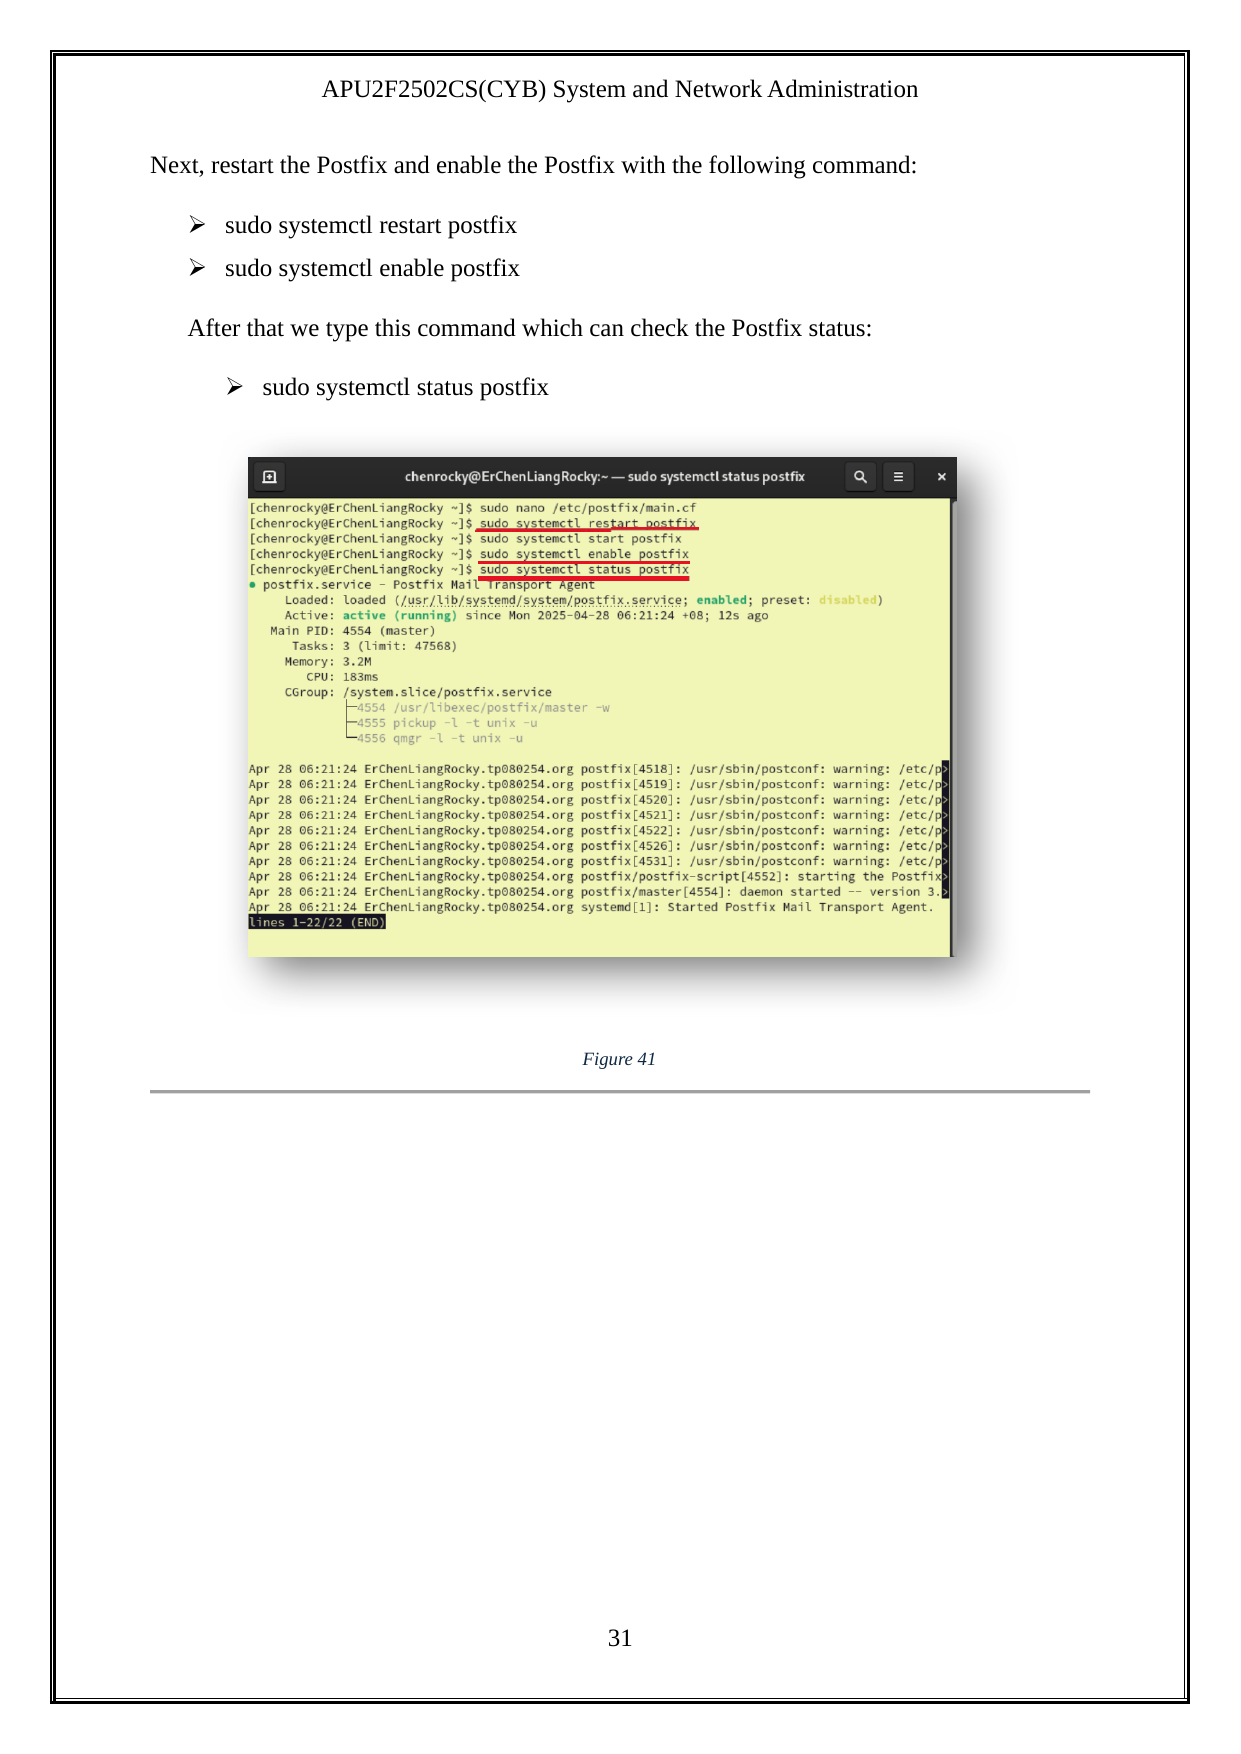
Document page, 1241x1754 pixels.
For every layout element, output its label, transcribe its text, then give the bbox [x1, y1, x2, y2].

list sudo systemctl status postfix [225, 372, 1090, 401]
list sudo systemctl restart postfix [187, 210, 1090, 238]
text After that we type this command which can check the Postfix status: [187, 313, 1090, 341]
list sudo systemctl enable postfix [187, 253, 1090, 282]
picture [248, 457, 957, 957]
text Next, restart the Postfix and enable the Postfix with the following command: [150, 150, 1090, 179]
text Figure 41 [150, 1048, 1090, 1069]
